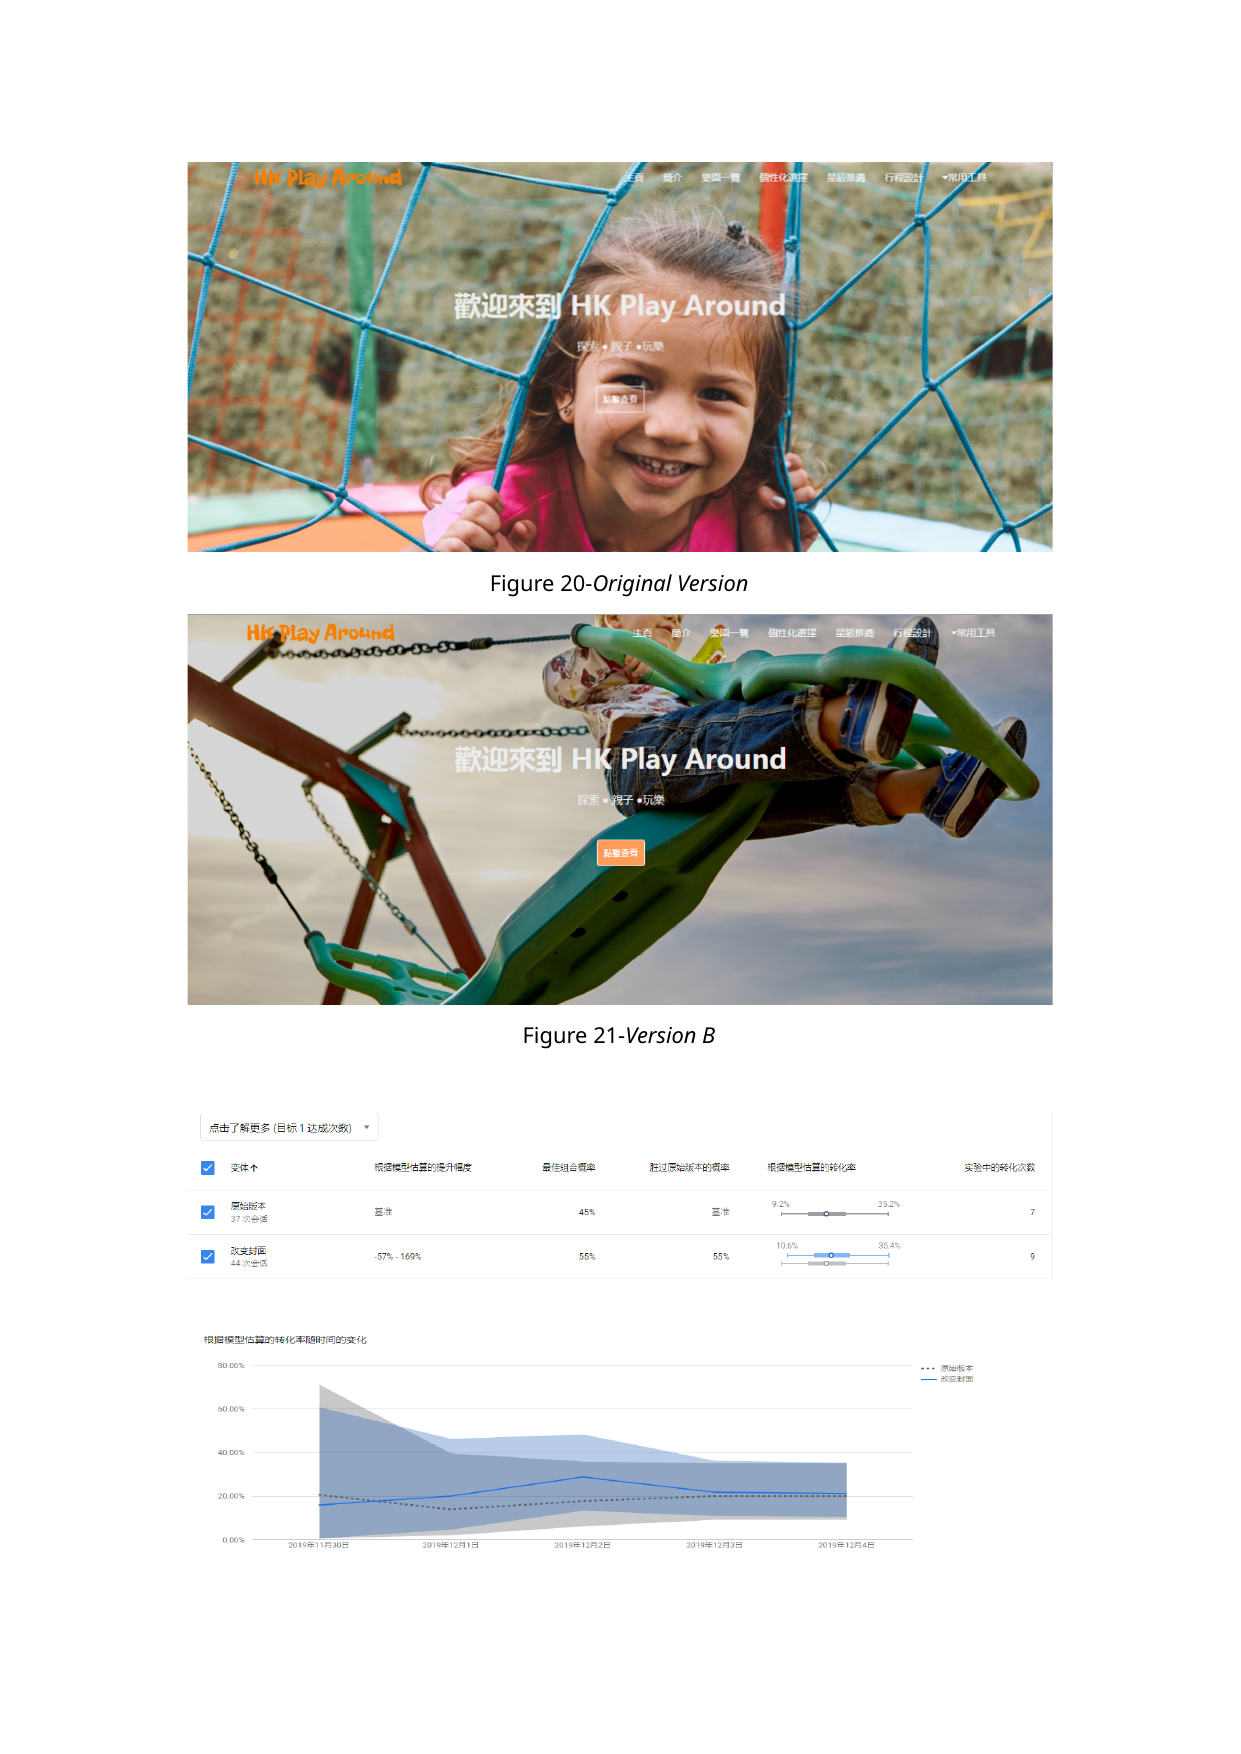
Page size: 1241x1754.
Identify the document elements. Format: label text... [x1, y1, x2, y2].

picture [187, 614, 1053, 1005]
text Figure 20-Original Version [150, 567, 1090, 599]
picture [1015, 509, 1053, 552]
text Figure 21-Version B [150, 1019, 1090, 1052]
picture [187, 162, 1053, 552]
picture [809, 387, 1003, 552]
picture [987, 528, 1016, 552]
